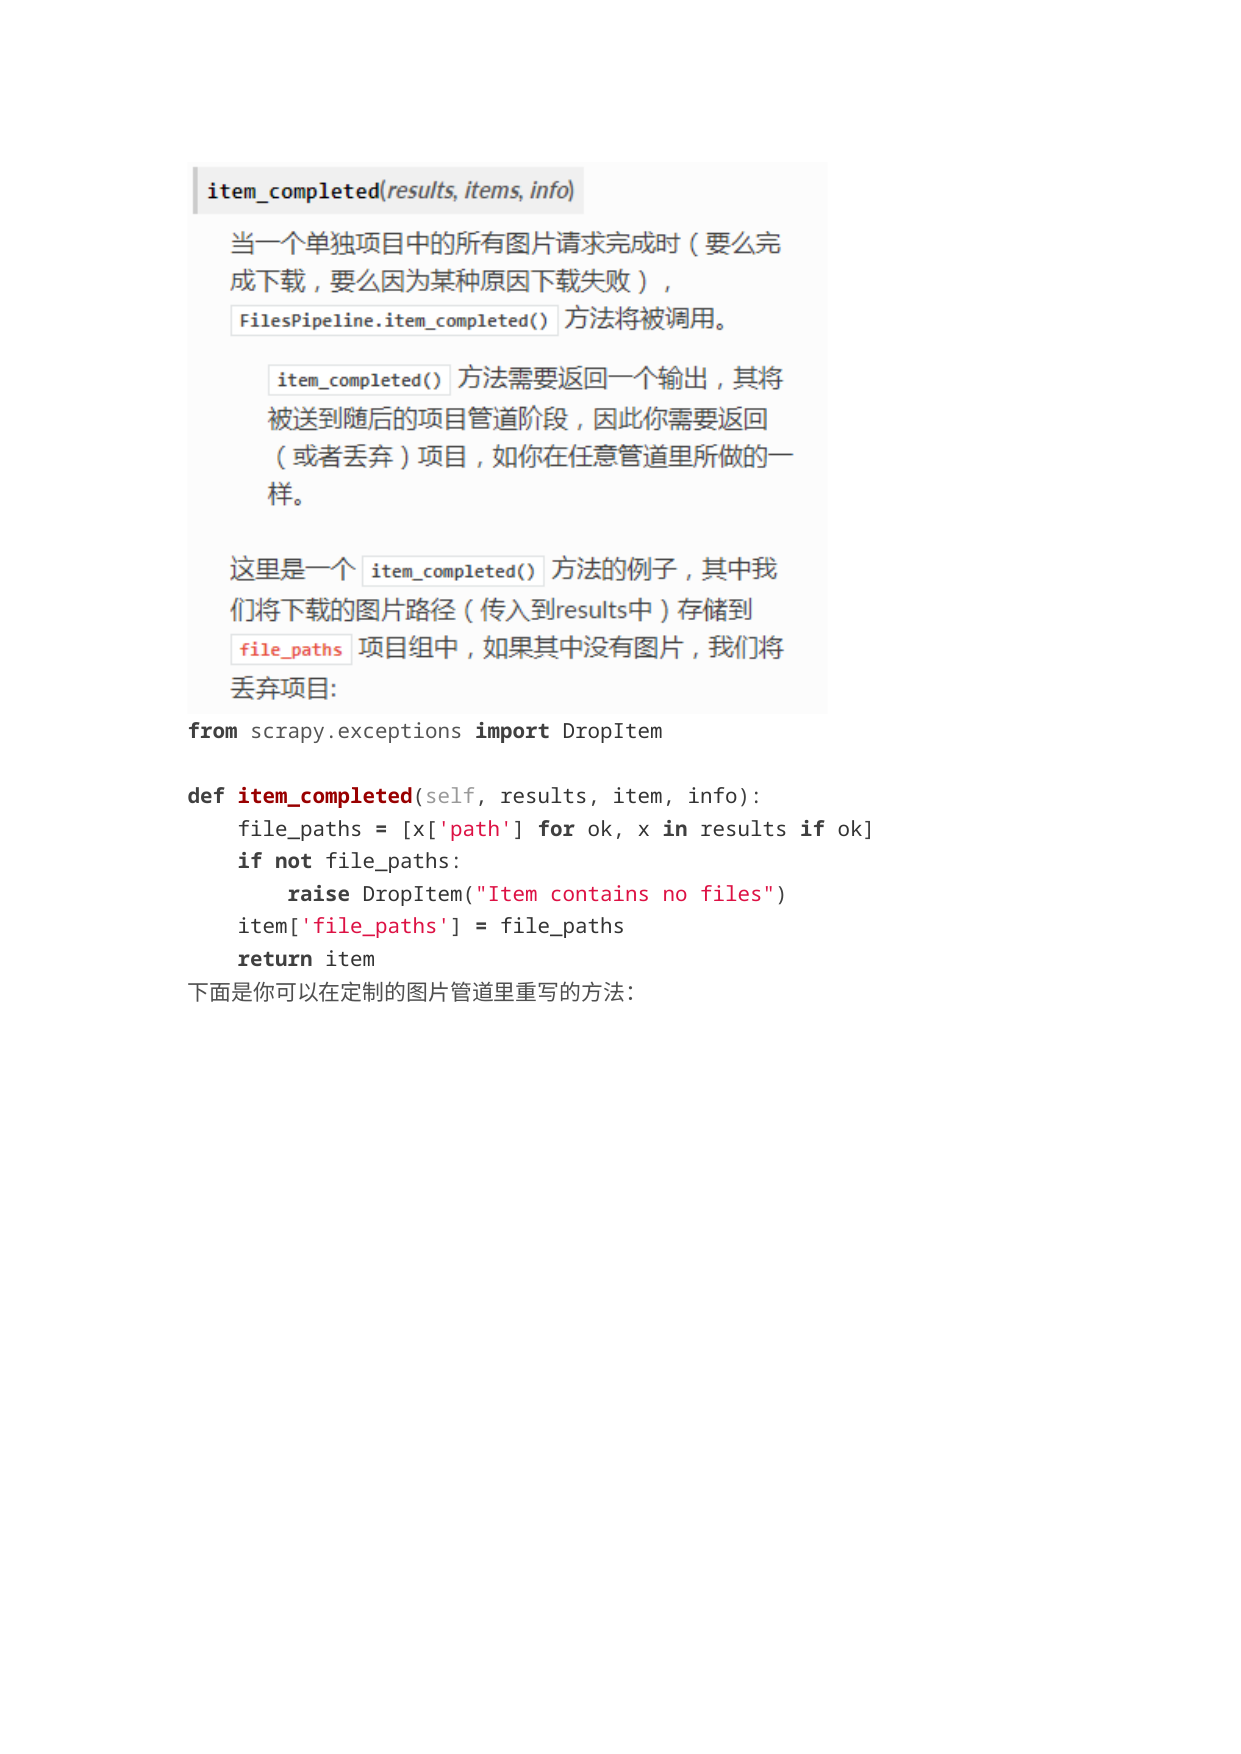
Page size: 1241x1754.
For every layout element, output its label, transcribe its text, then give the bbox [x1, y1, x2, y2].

text return item [187, 942, 1053, 974]
text def item_completed(self, results, item, info): [187, 779, 1053, 812]
text from scrapy.exceptions import DropItem [187, 714, 1053, 747]
text if not file_paths: [187, 844, 1053, 877]
text file_paths = [x['path'] for ok, x in results if ok] [187, 812, 1053, 844]
text 下面是你可以在定制的图片管道里重写的方法： [187, 974, 1053, 1007]
text raise DropItem("Item contains no files") [187, 877, 1053, 909]
picture [187, 162, 828, 714]
text item['file_paths'] = file_paths [187, 909, 1053, 942]
